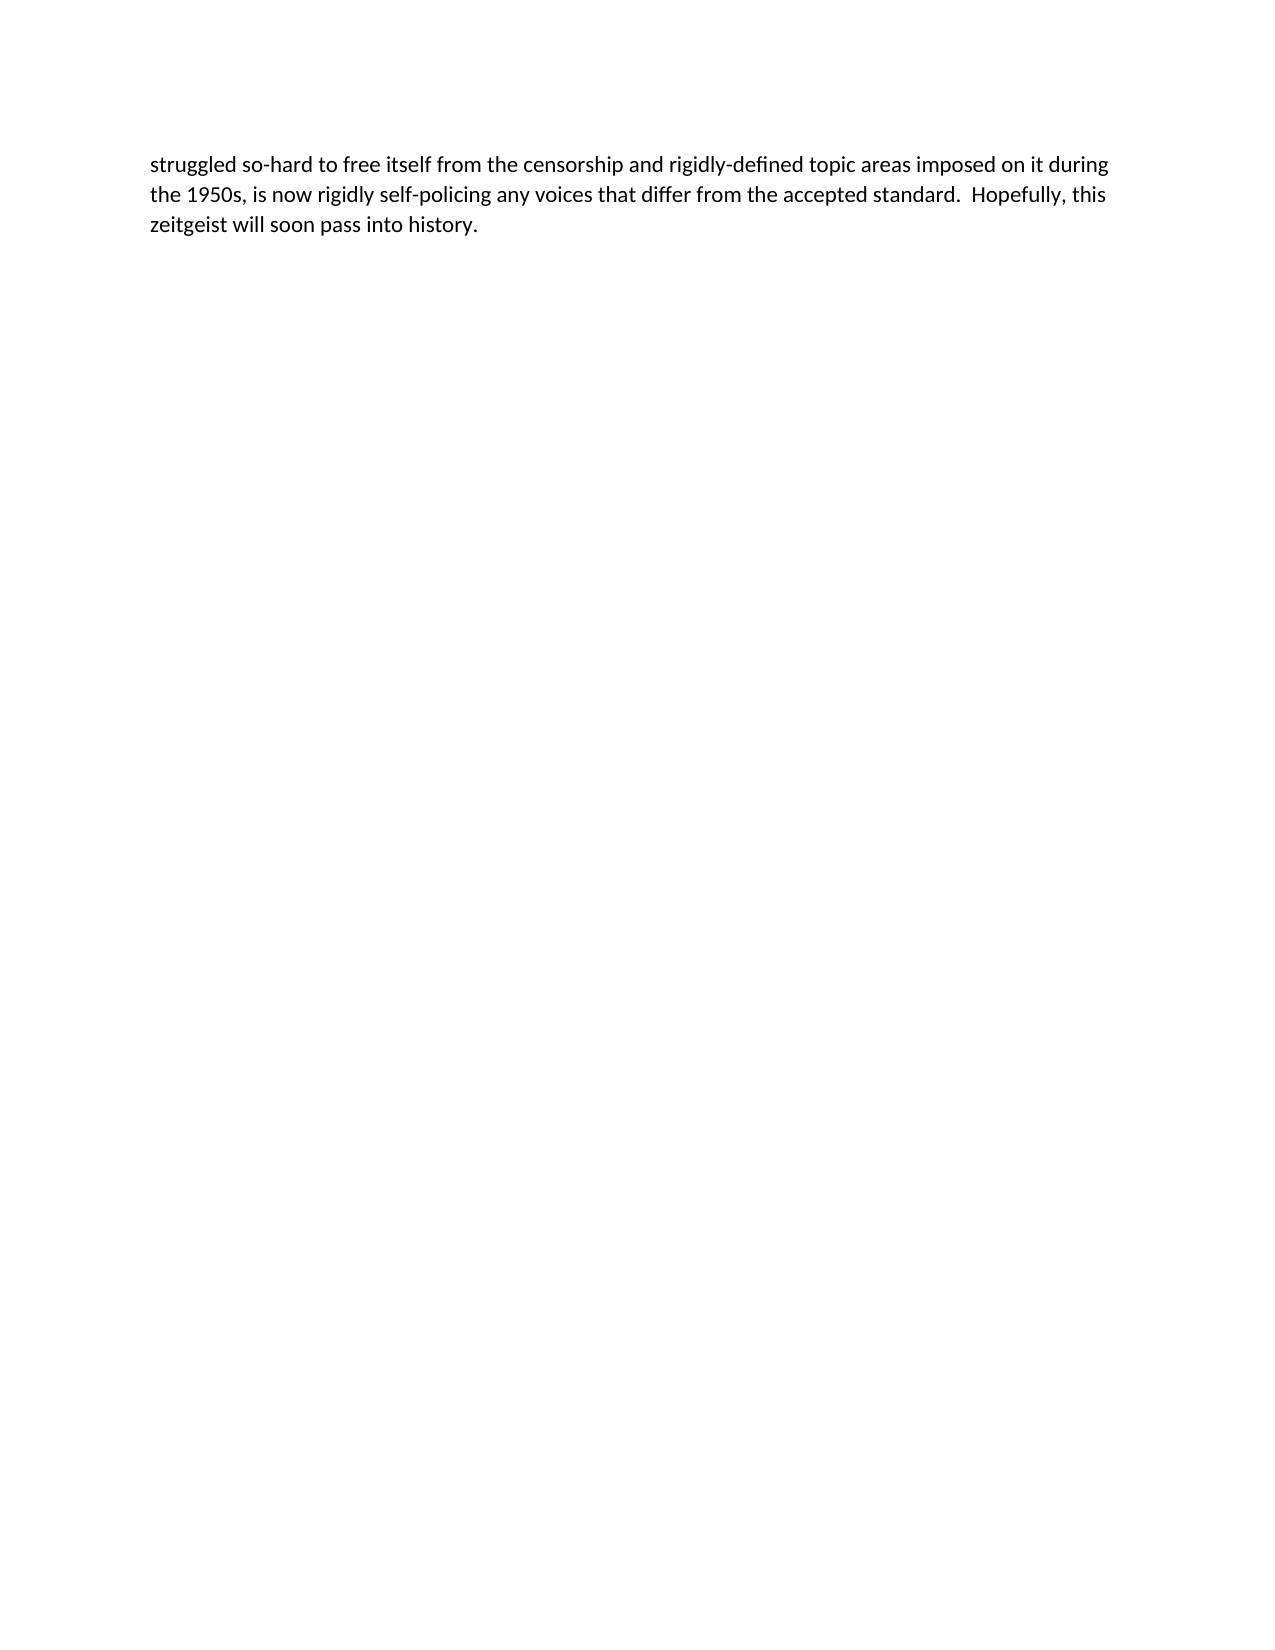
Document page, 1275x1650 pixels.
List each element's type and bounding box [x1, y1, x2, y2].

text [150, 150, 1125, 238]
